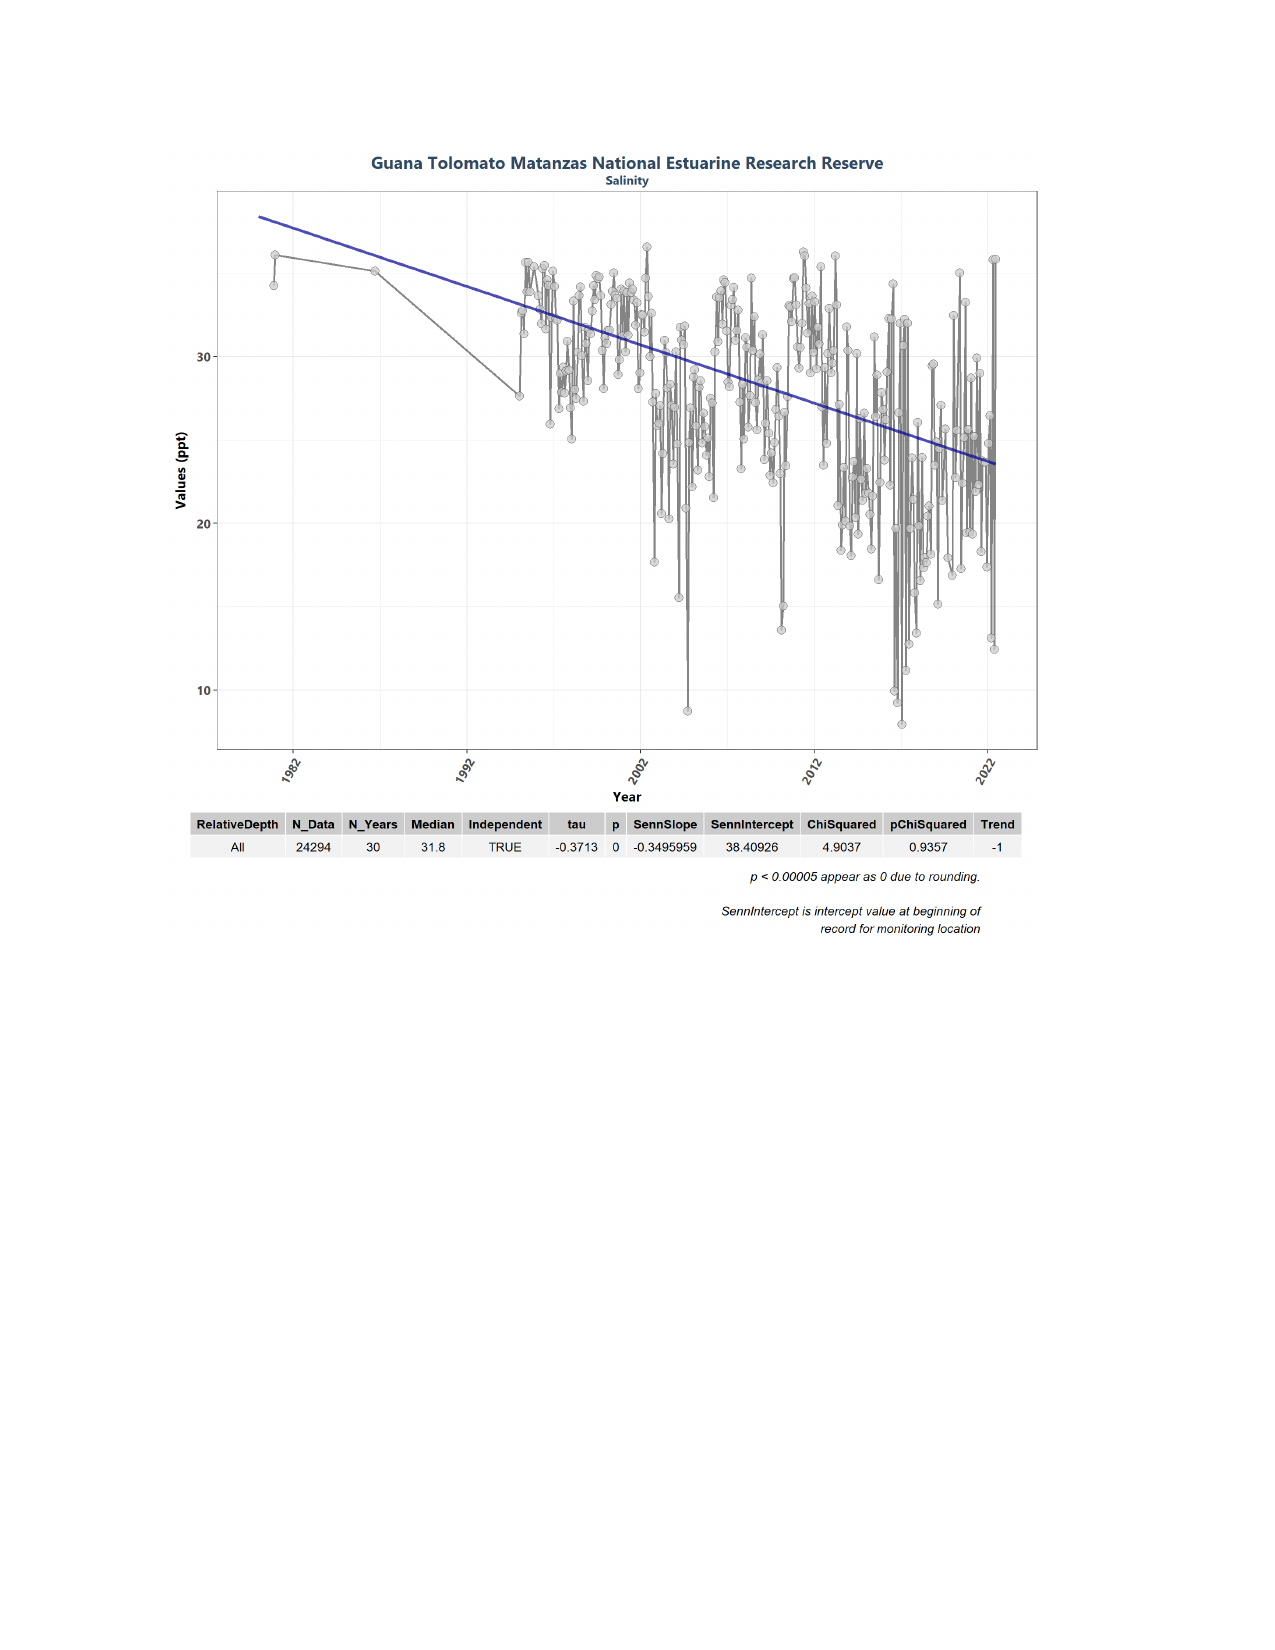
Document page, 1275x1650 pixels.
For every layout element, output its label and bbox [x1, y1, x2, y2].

picture [168, 150, 1044, 938]
